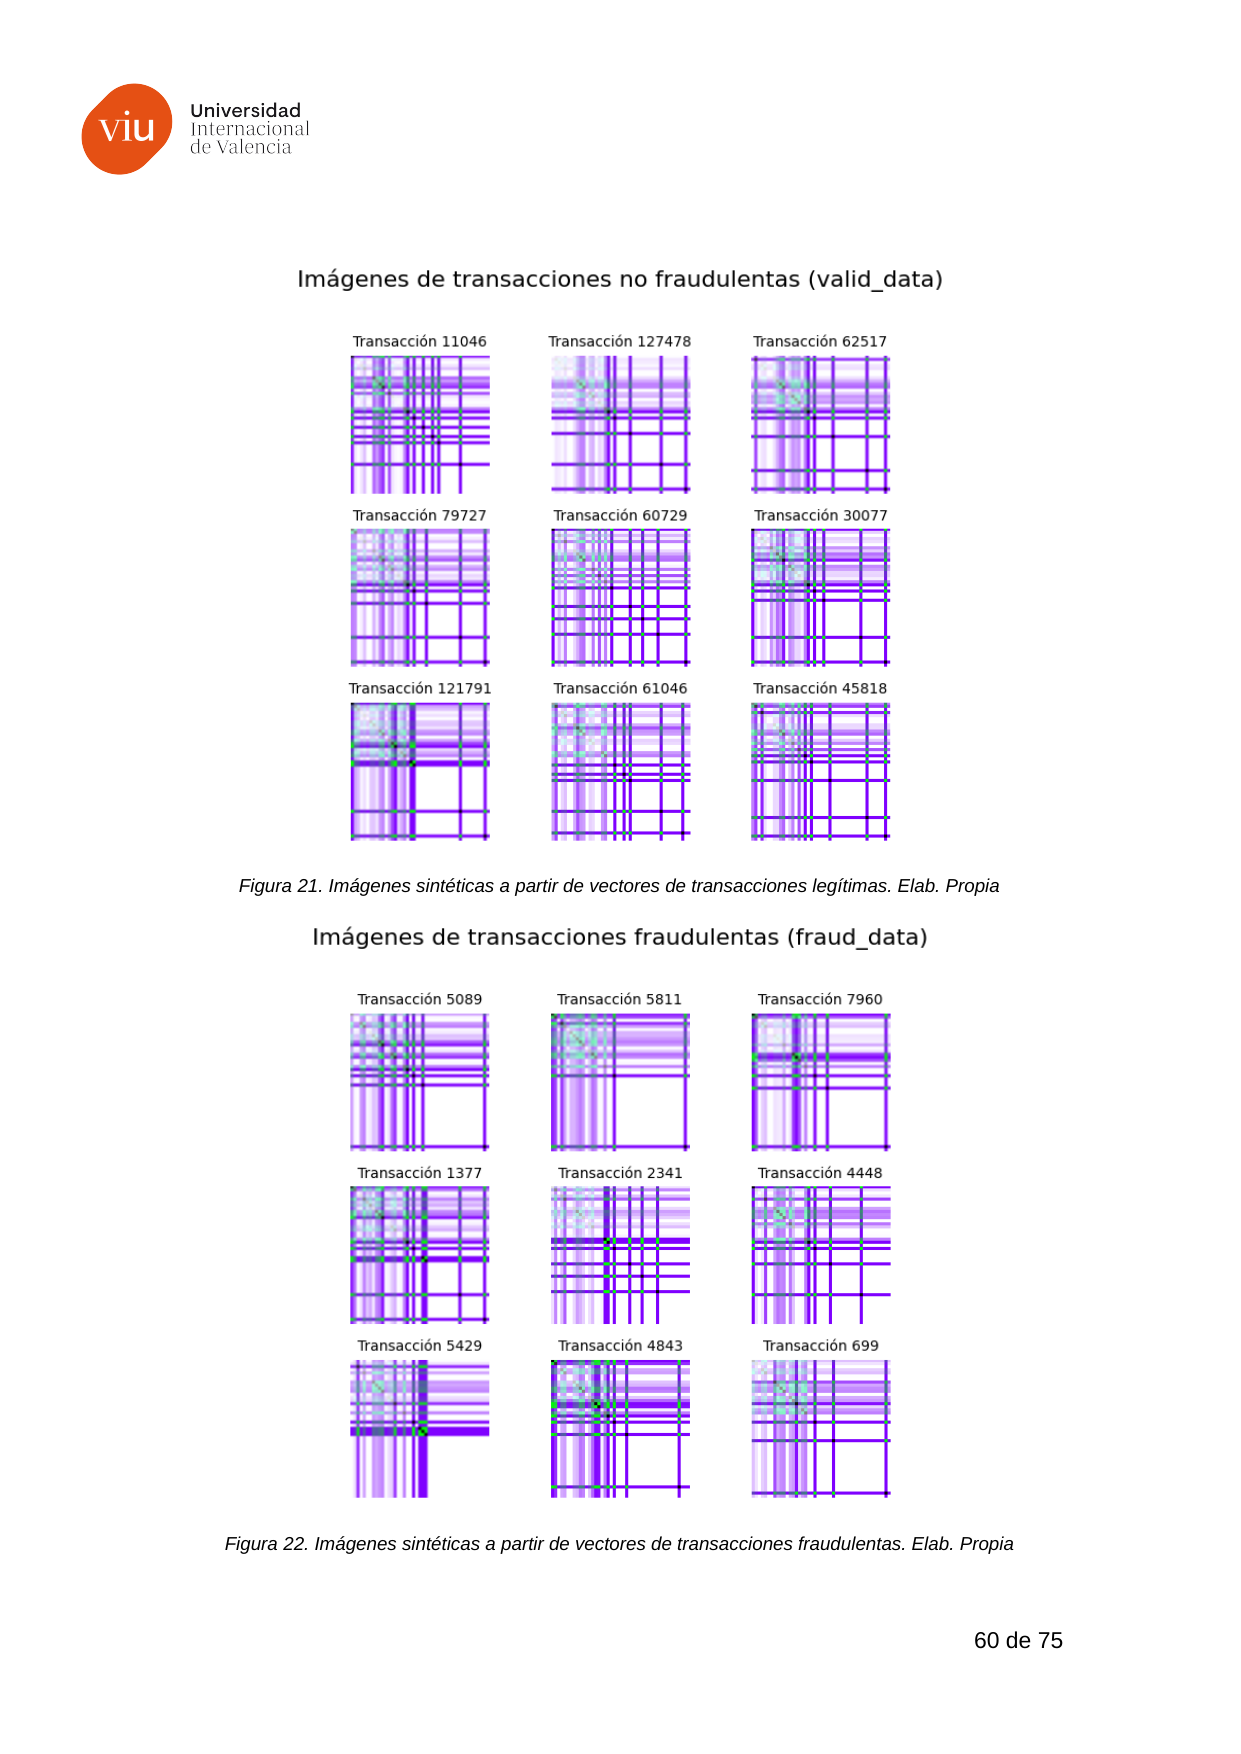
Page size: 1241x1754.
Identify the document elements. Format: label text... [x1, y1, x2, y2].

picture [302, 917, 938, 1508]
picture [60, 62, 330, 197]
picture [287, 259, 953, 851]
